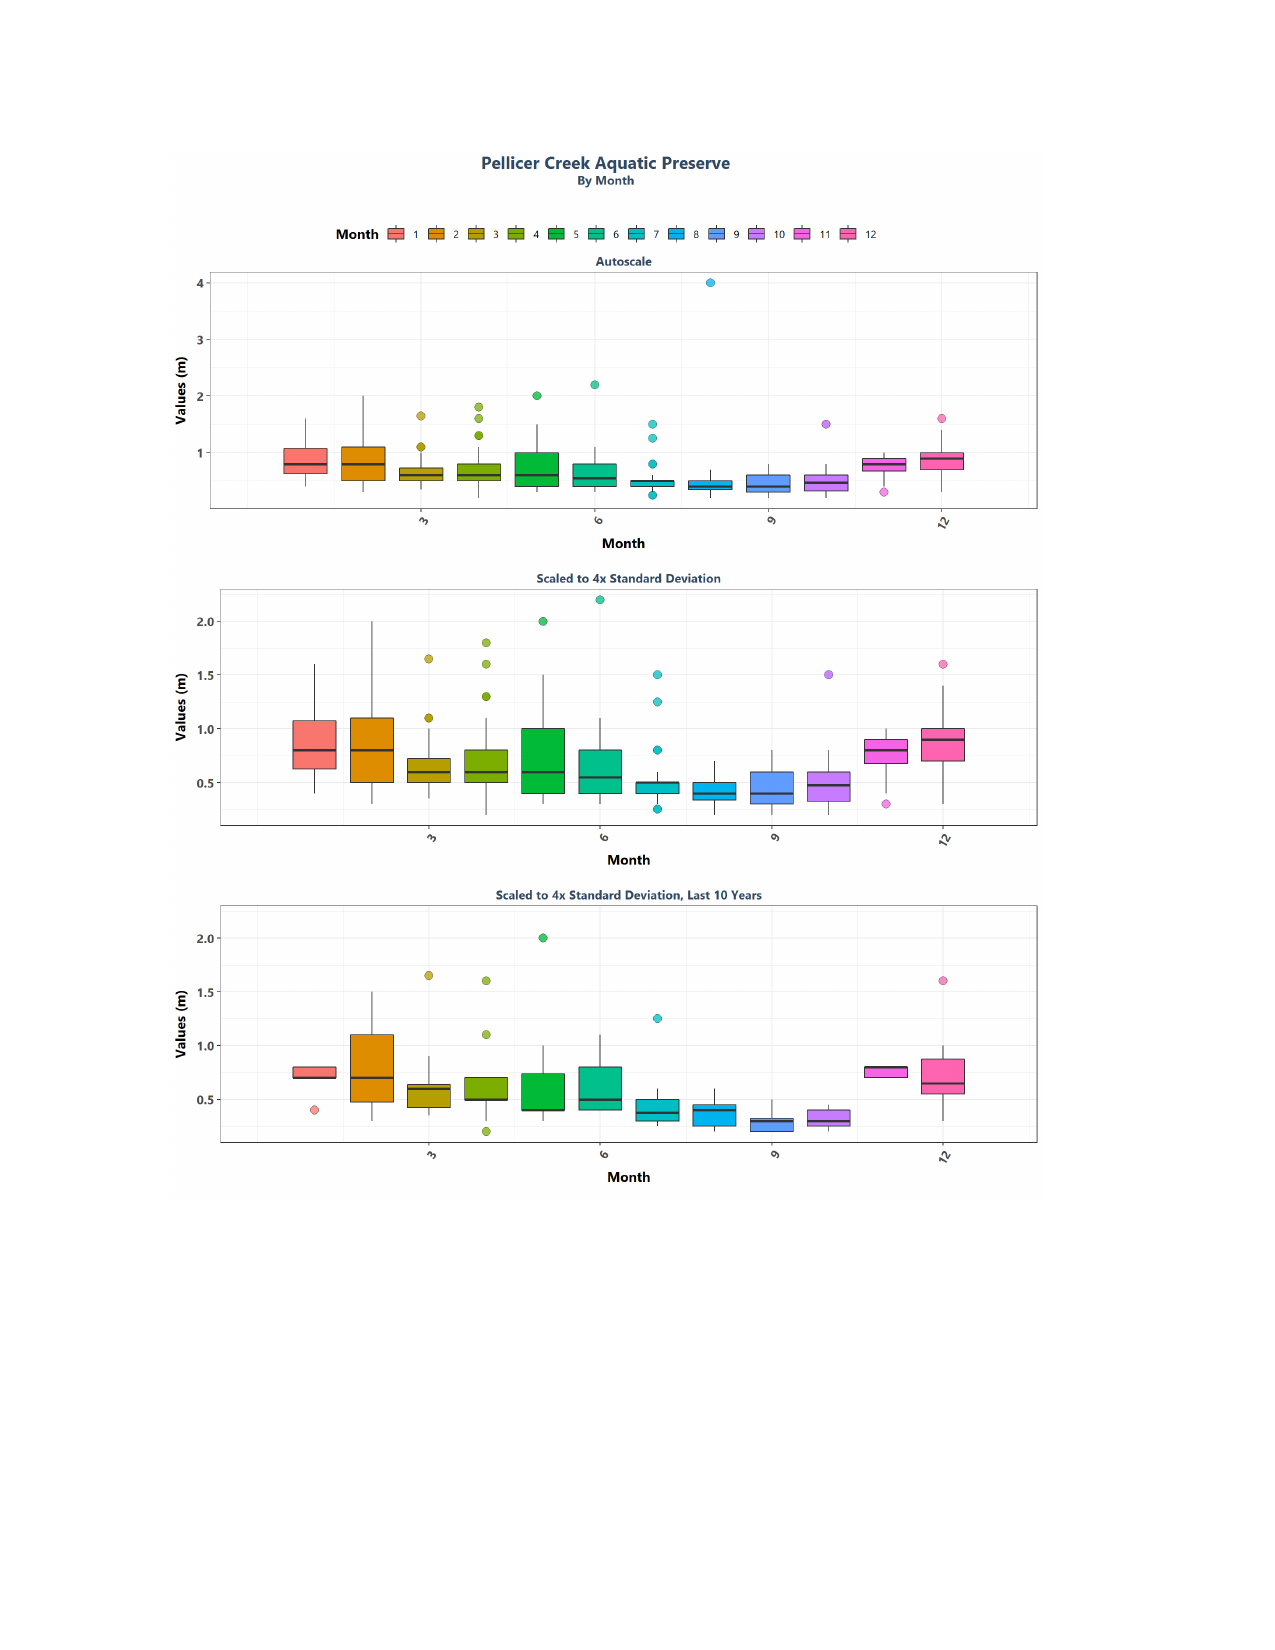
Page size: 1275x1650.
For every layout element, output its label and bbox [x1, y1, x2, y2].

picture [168, 150, 1044, 1200]
